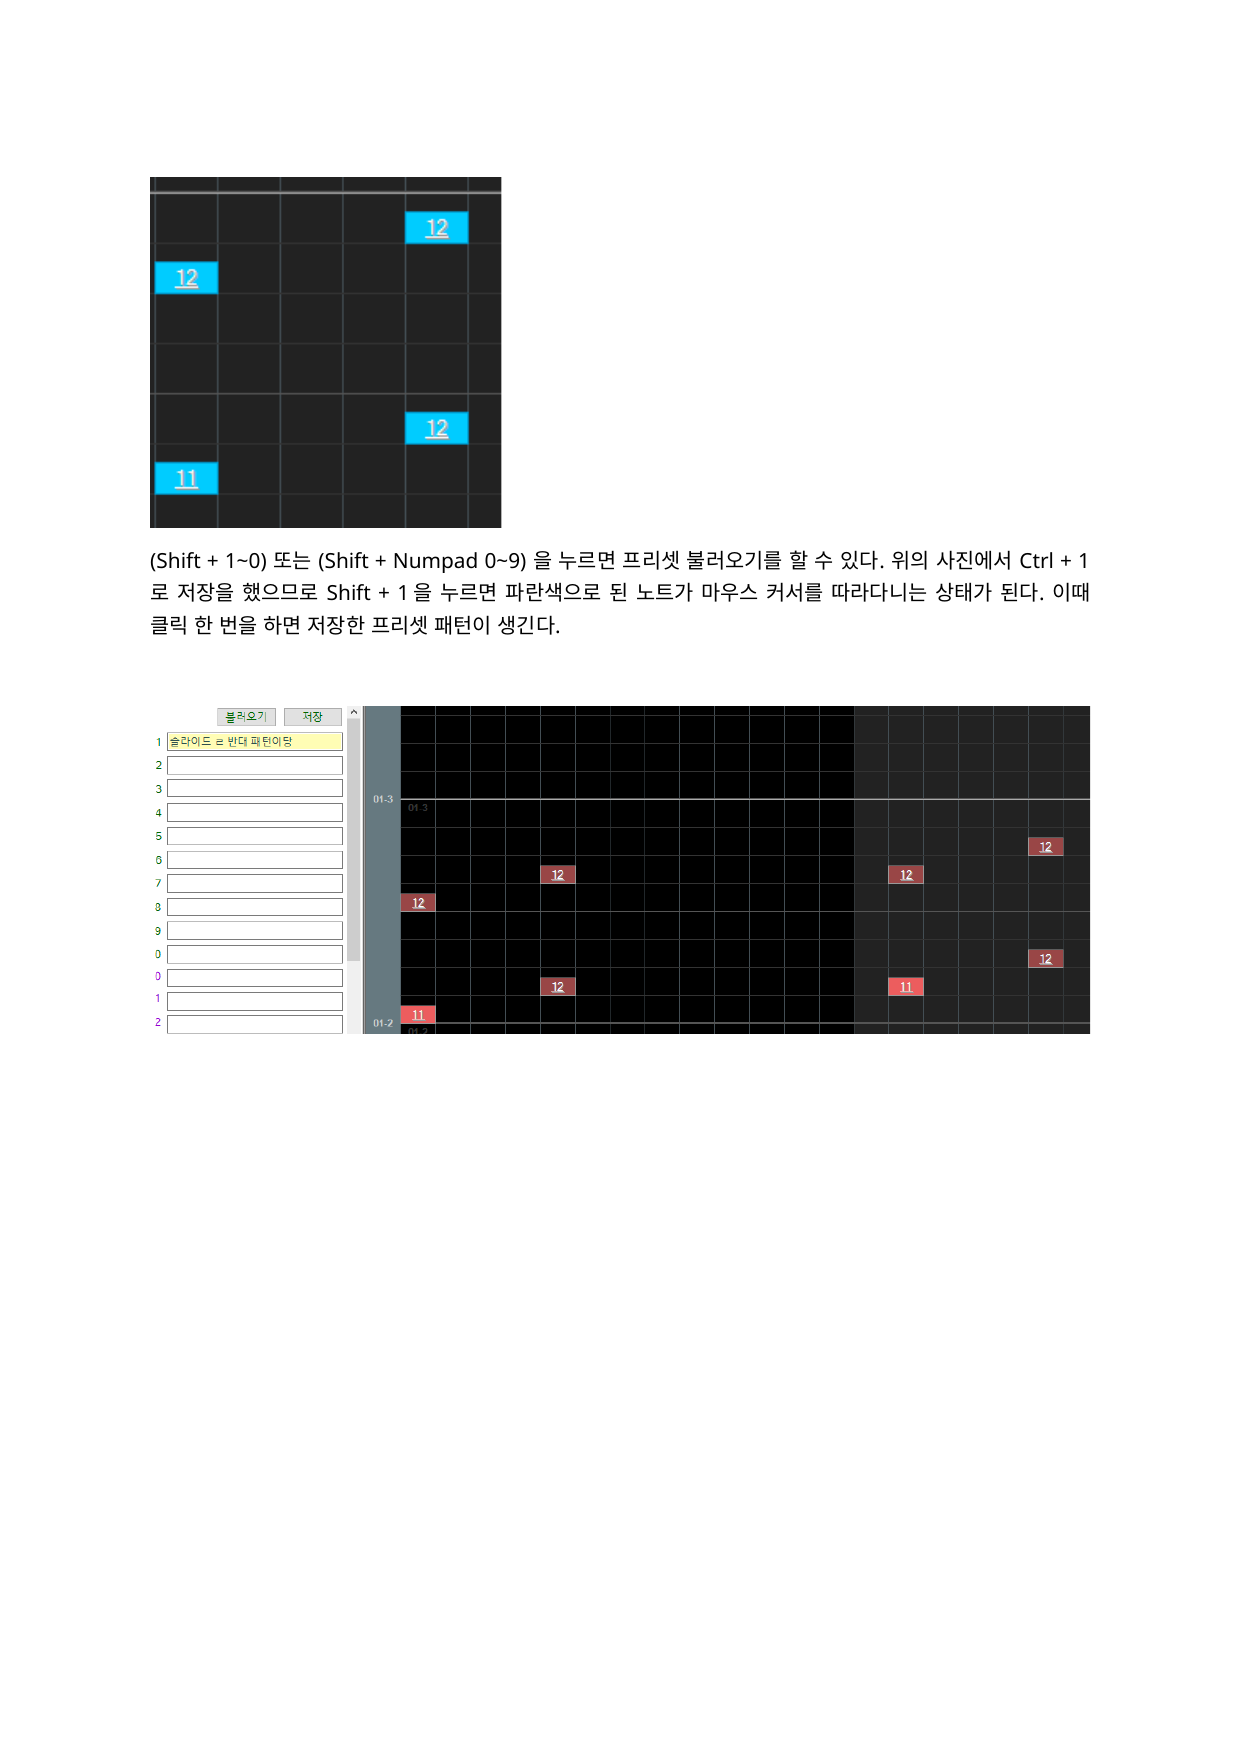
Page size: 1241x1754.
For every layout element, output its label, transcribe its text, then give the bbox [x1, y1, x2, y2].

picture [150, 177, 502, 528]
picture [150, 706, 1091, 1034]
text (Shift + 1~0) 또는 (Shift + Numpad 0~9) 을 누르면 프리셋 불러오기를 할 수 있다. 위의 사진에서 Ctrl + 1로 저장을 했으므로 Shift + 1을 누르면 파란색으로 된 노트가 마우스 커서를 따라다니는 상태가 된다. 이때 클릭 한 번을 하면 저장한 프리셋 패턴이 생긴다. [150, 544, 1090, 639]
